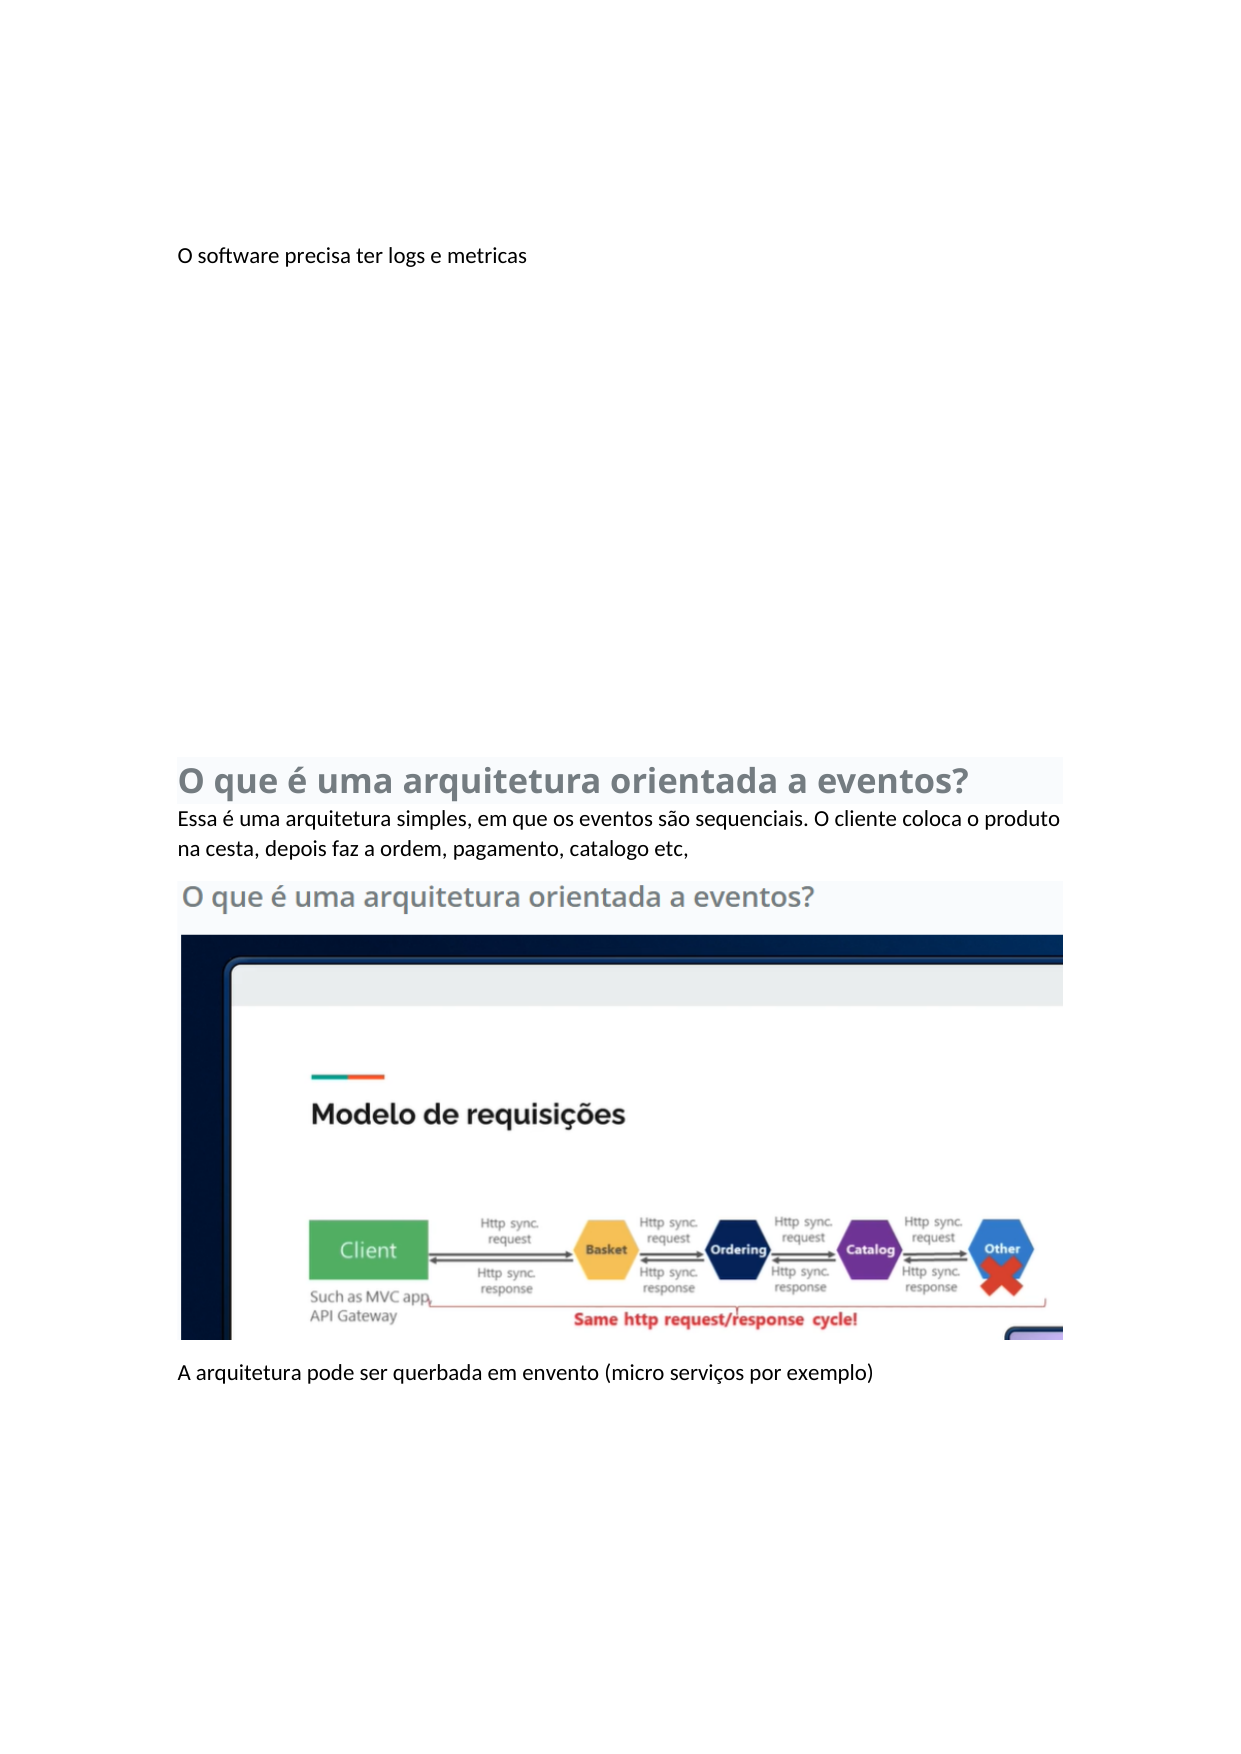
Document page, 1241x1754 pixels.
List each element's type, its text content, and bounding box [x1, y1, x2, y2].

text Essa é uma arquitetura simples, em que os eventos são sequenciais. O cliente coloca o produto na cesta, depois faz a ordem, pagamento, catalogo etc, [177, 804, 1063, 862]
subtitle O que é uma arquitetura orientada a eventos? [177, 757, 1063, 804]
text A arquitetura pode ser querbada em envento (micro serviços por exemplo) [177, 1358, 1063, 1386]
picture [177, 881, 1063, 1340]
text O software precisa ter logs e metricas [177, 241, 1063, 269]
